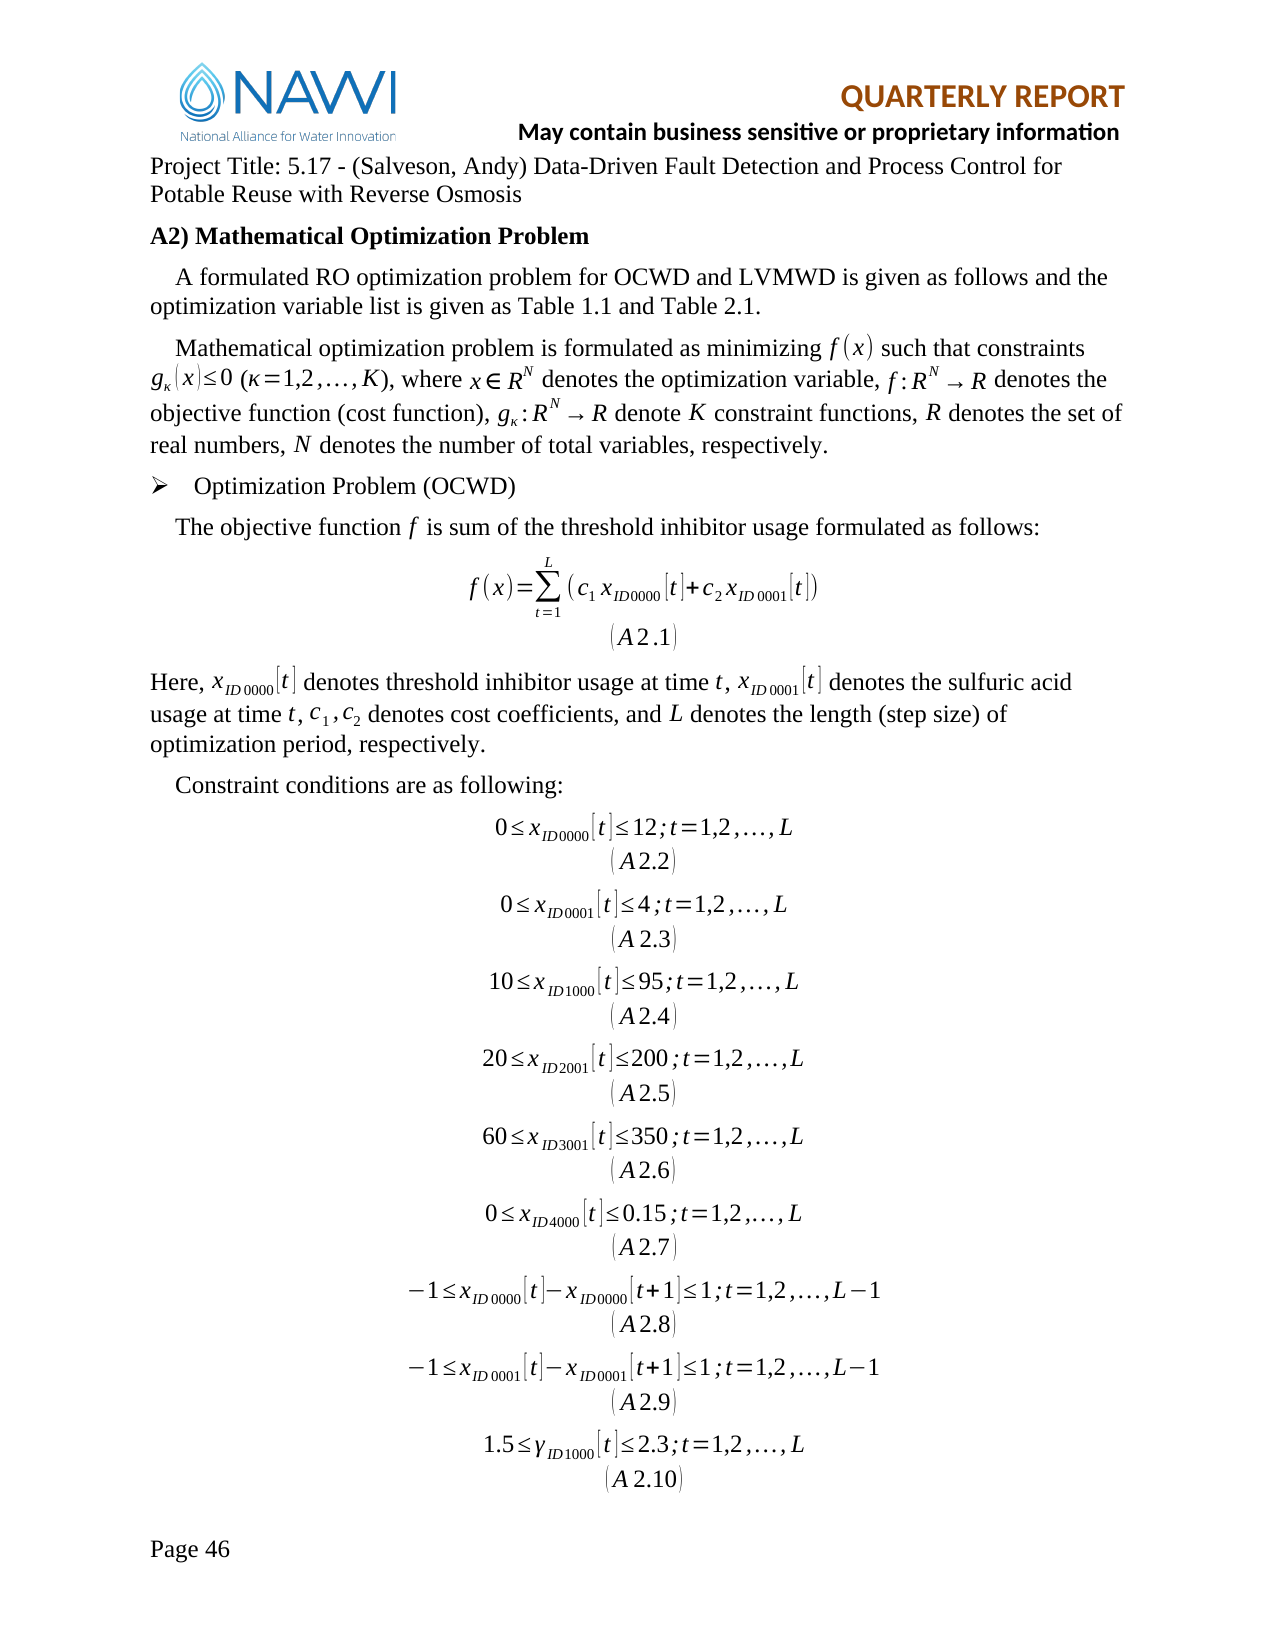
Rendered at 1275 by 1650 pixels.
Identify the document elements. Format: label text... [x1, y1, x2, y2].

text Constraint conditions are as following: [150, 771, 1125, 799]
subtitle A2) Mathematical Optimization Problem [150, 221, 1125, 249]
list A formulated RO optimization problem for OCWD and LVMWD is given as follows and the optimization variable list is given as Table 1.1 and Table 2.1. [150, 262, 1125, 319]
text Mathematical optimization problem is formulated as minimizing such that constraints (), where denotes the optimization variable, denotes the objective function (cost function), denote constraint functions, denotes the set of real numbers, denotes the number of total variables, respectively. [150, 332, 1125, 458]
text The objective function is sum of the threshold inhibitor usage formulated as follows: [150, 512, 1125, 541]
text Here, denotes threshold inhibitor usage at time , denotes the sulfuric acid usage at time , denotes cost coefficients, and denotes the length (step size) of optimization period, respectively. [150, 665, 1125, 758]
list Optimization Problem (OCWD) [150, 471, 1125, 500]
